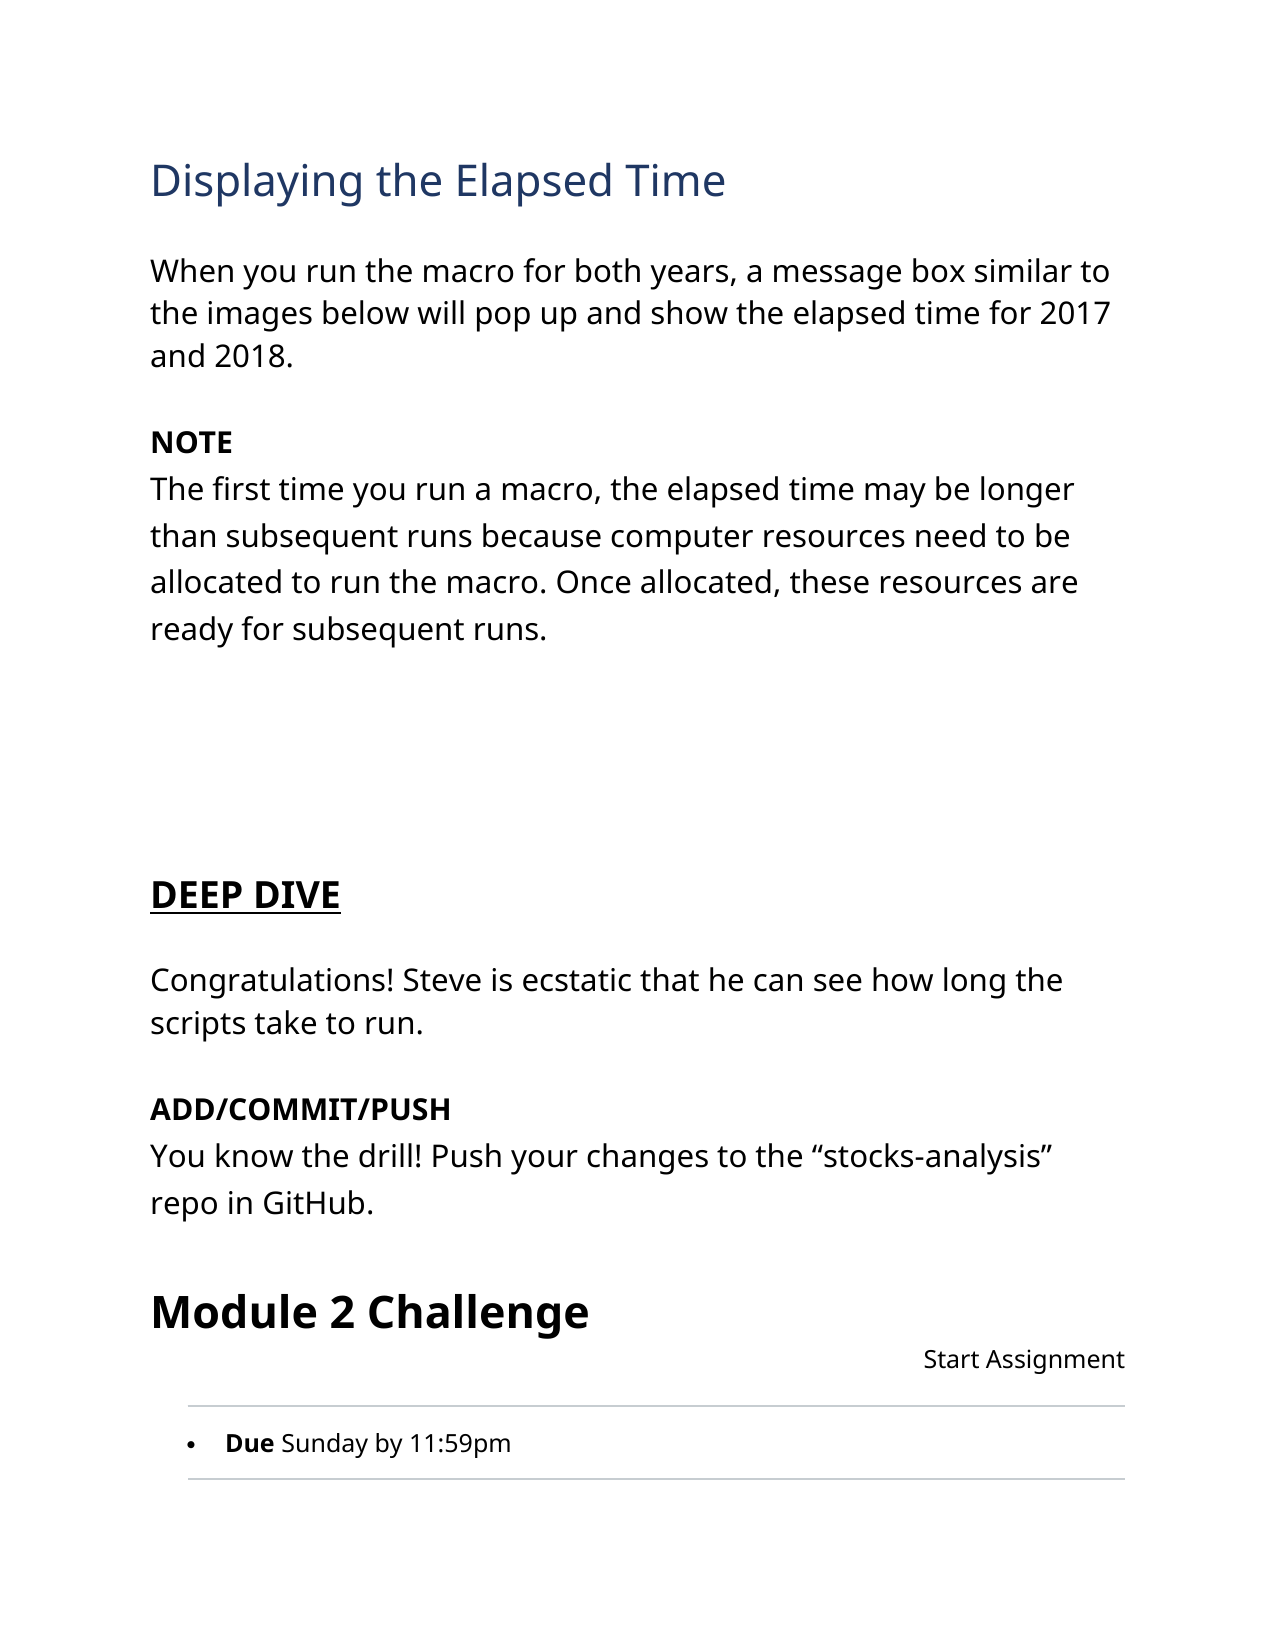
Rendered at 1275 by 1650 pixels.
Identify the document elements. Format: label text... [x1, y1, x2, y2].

subtitle Displaying the Elapsed Time [150, 150, 1125, 209]
text You know the drill! Push your changes to the “stocks-analysis” repo in GitHub. [150, 1129, 1125, 1223]
text ADD/COMMIT/PUSH [150, 1083, 1125, 1129]
list Due Sunday by 11:59pm [187, 1406, 1125, 1480]
text DEEP DIVE [150, 868, 1125, 919]
text The first time you run a macro, the elapsed time may be longer than subsequent runs because computer resources need to be allocated to run the macro. Once allocated, these resources are ready for subsequent runs. [150, 462, 1125, 650]
text Start Assignment [150, 1342, 1125, 1376]
text Congratulations! Steve is ecstatic that he can see how long the scripts take to run. [150, 958, 1125, 1044]
text NOTE [150, 416, 1125, 462]
text When you run the macro for both years, a message box similar to the images below will pop up and show the elapsed time for 2017 and 2018. [150, 249, 1125, 376]
subtitle Module 2 Challenge [150, 1281, 1125, 1342]
